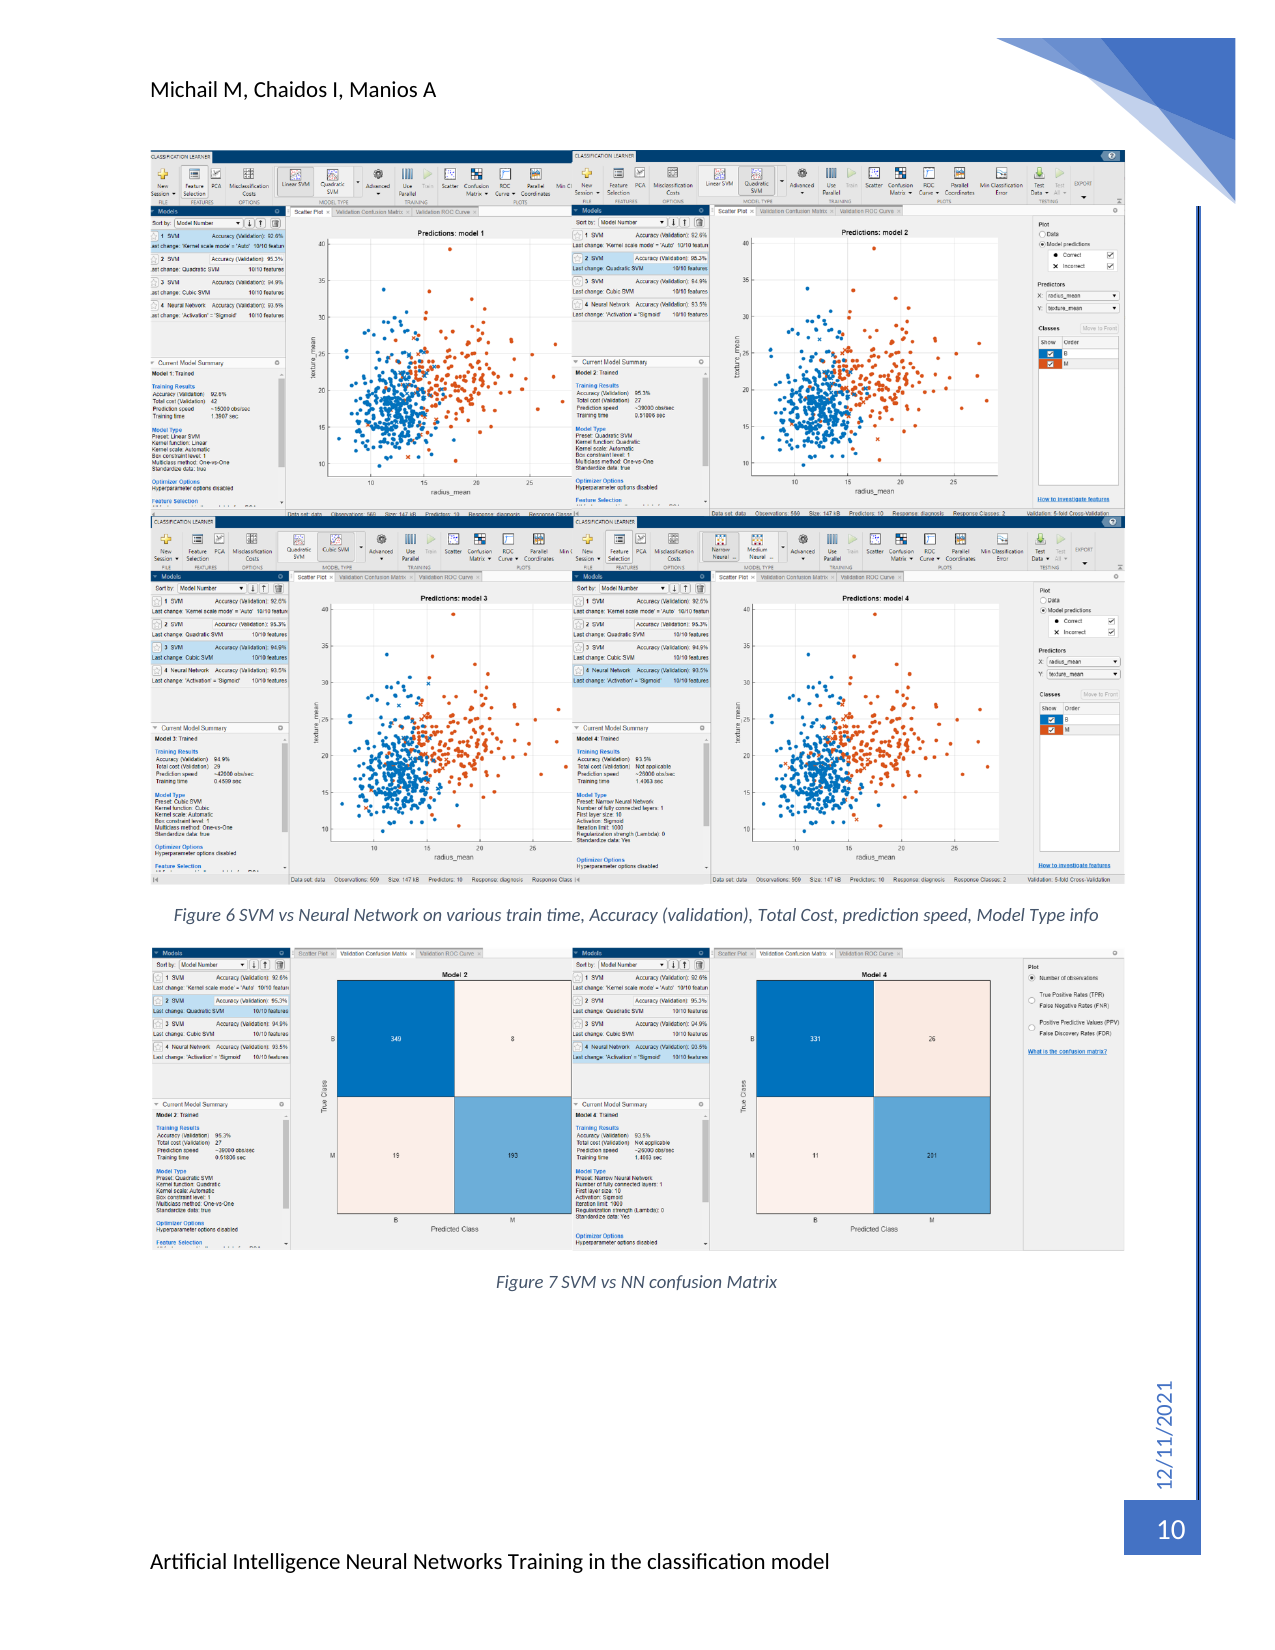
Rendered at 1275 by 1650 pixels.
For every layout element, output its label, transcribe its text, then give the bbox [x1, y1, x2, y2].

picture [150, 947, 1125, 1251]
picture [150, 38, 1236, 885]
